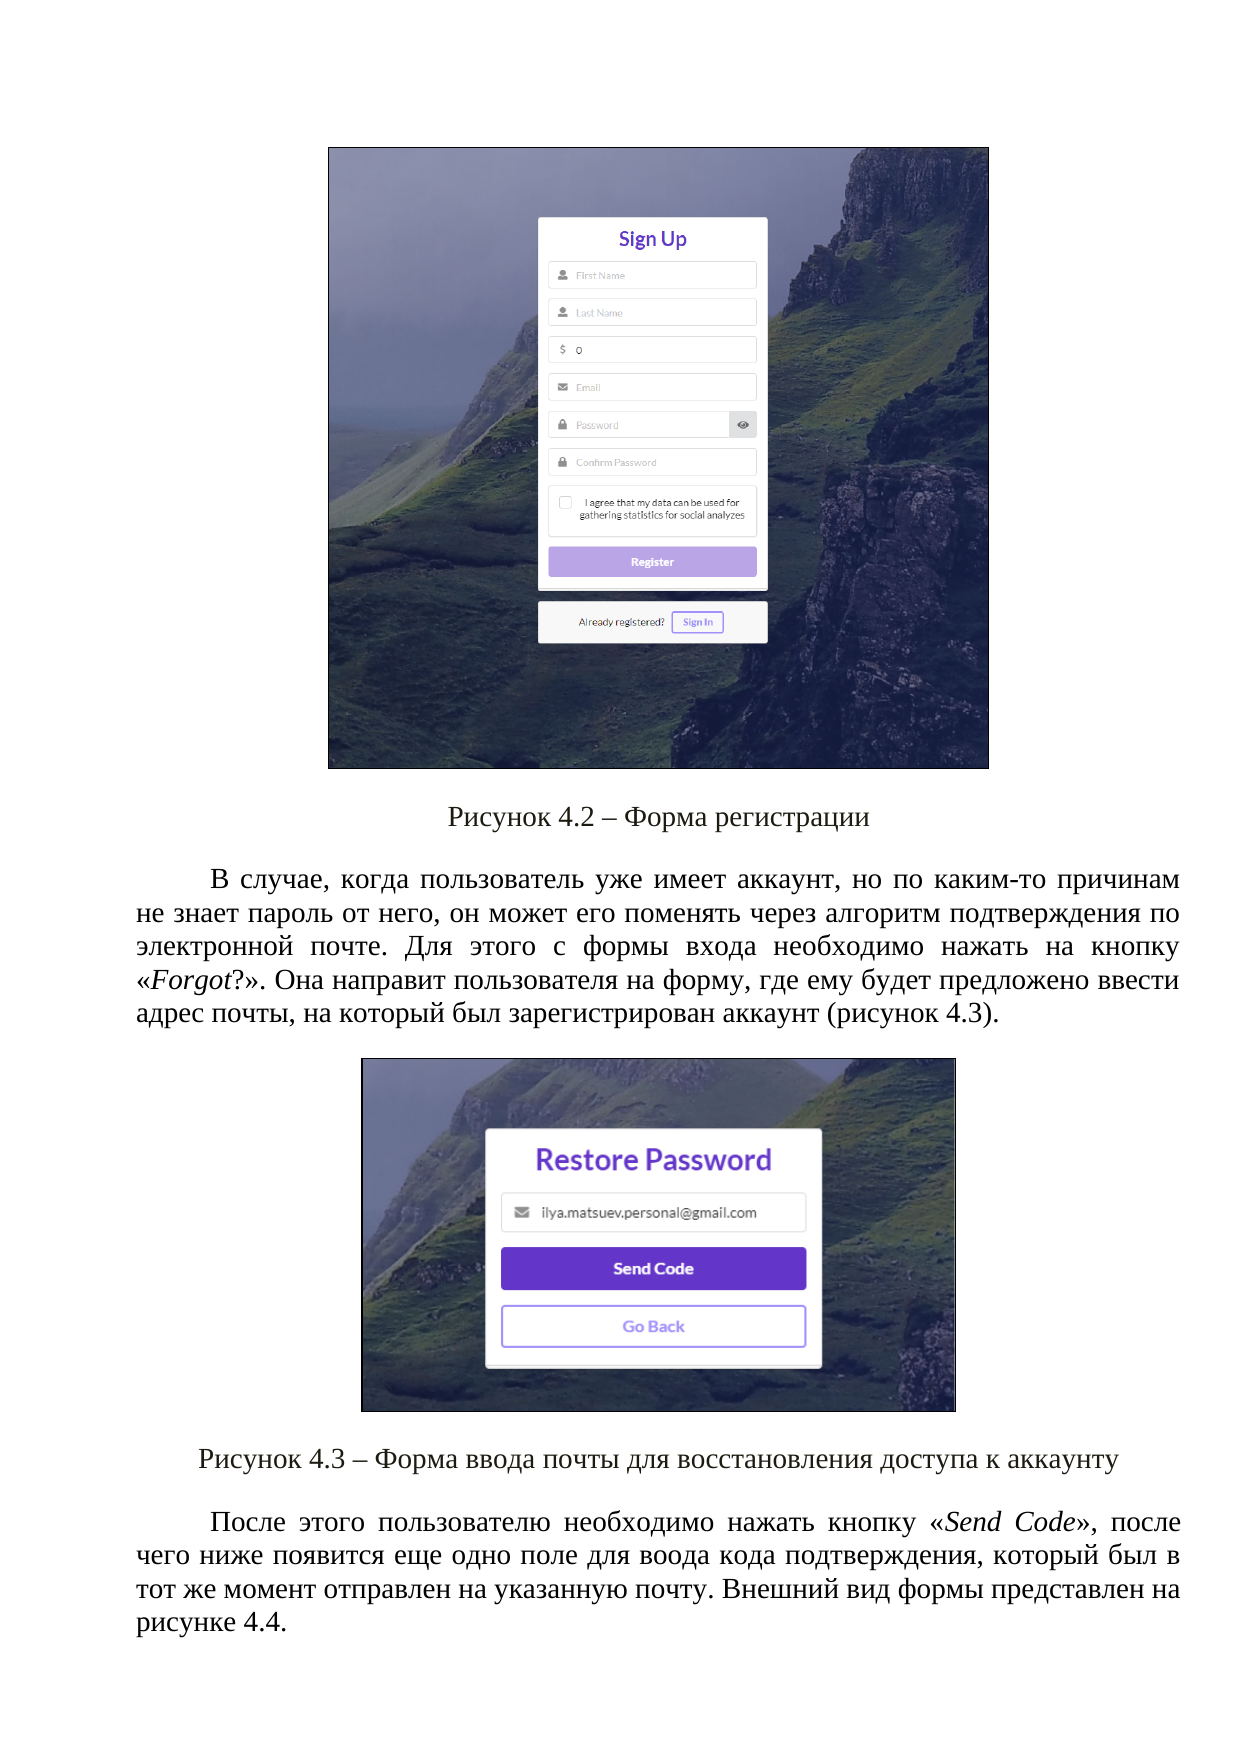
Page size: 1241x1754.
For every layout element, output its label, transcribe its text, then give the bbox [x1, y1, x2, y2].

picture [329, 148, 988, 768]
text В случае, когда пользователь уже имеет аккаунт, но по каким-то причинам не знает пароль от него, он может его поменять через алгоритм подтверждения по электронной почте. Для этого с формы входа необходимо нажать на кнопку «Forgot?». Она направит пользователя на форму, где ему будет предложено ввести адрес почты, на который был зарегистрирован аккаунт (рисунок 4.3). [136, 861, 1181, 1029]
text После этого пользователю необходимо нажать кнопку «Send Code», после чего ниже появится еще одно поле для воода кода подтверждения, который был в тот же момент отправлен на указанную почту. Внешний вид формы представлен на рисунке 4.4. [136, 1504, 1181, 1638]
picture [363, 1059, 955, 1411]
text Рисунок 4.2 – Форма регистрации [136, 799, 1181, 832]
text Рисунок 4.3 – Форма ввода почты для восстановления доступа к аккаунту [136, 1441, 1181, 1475]
